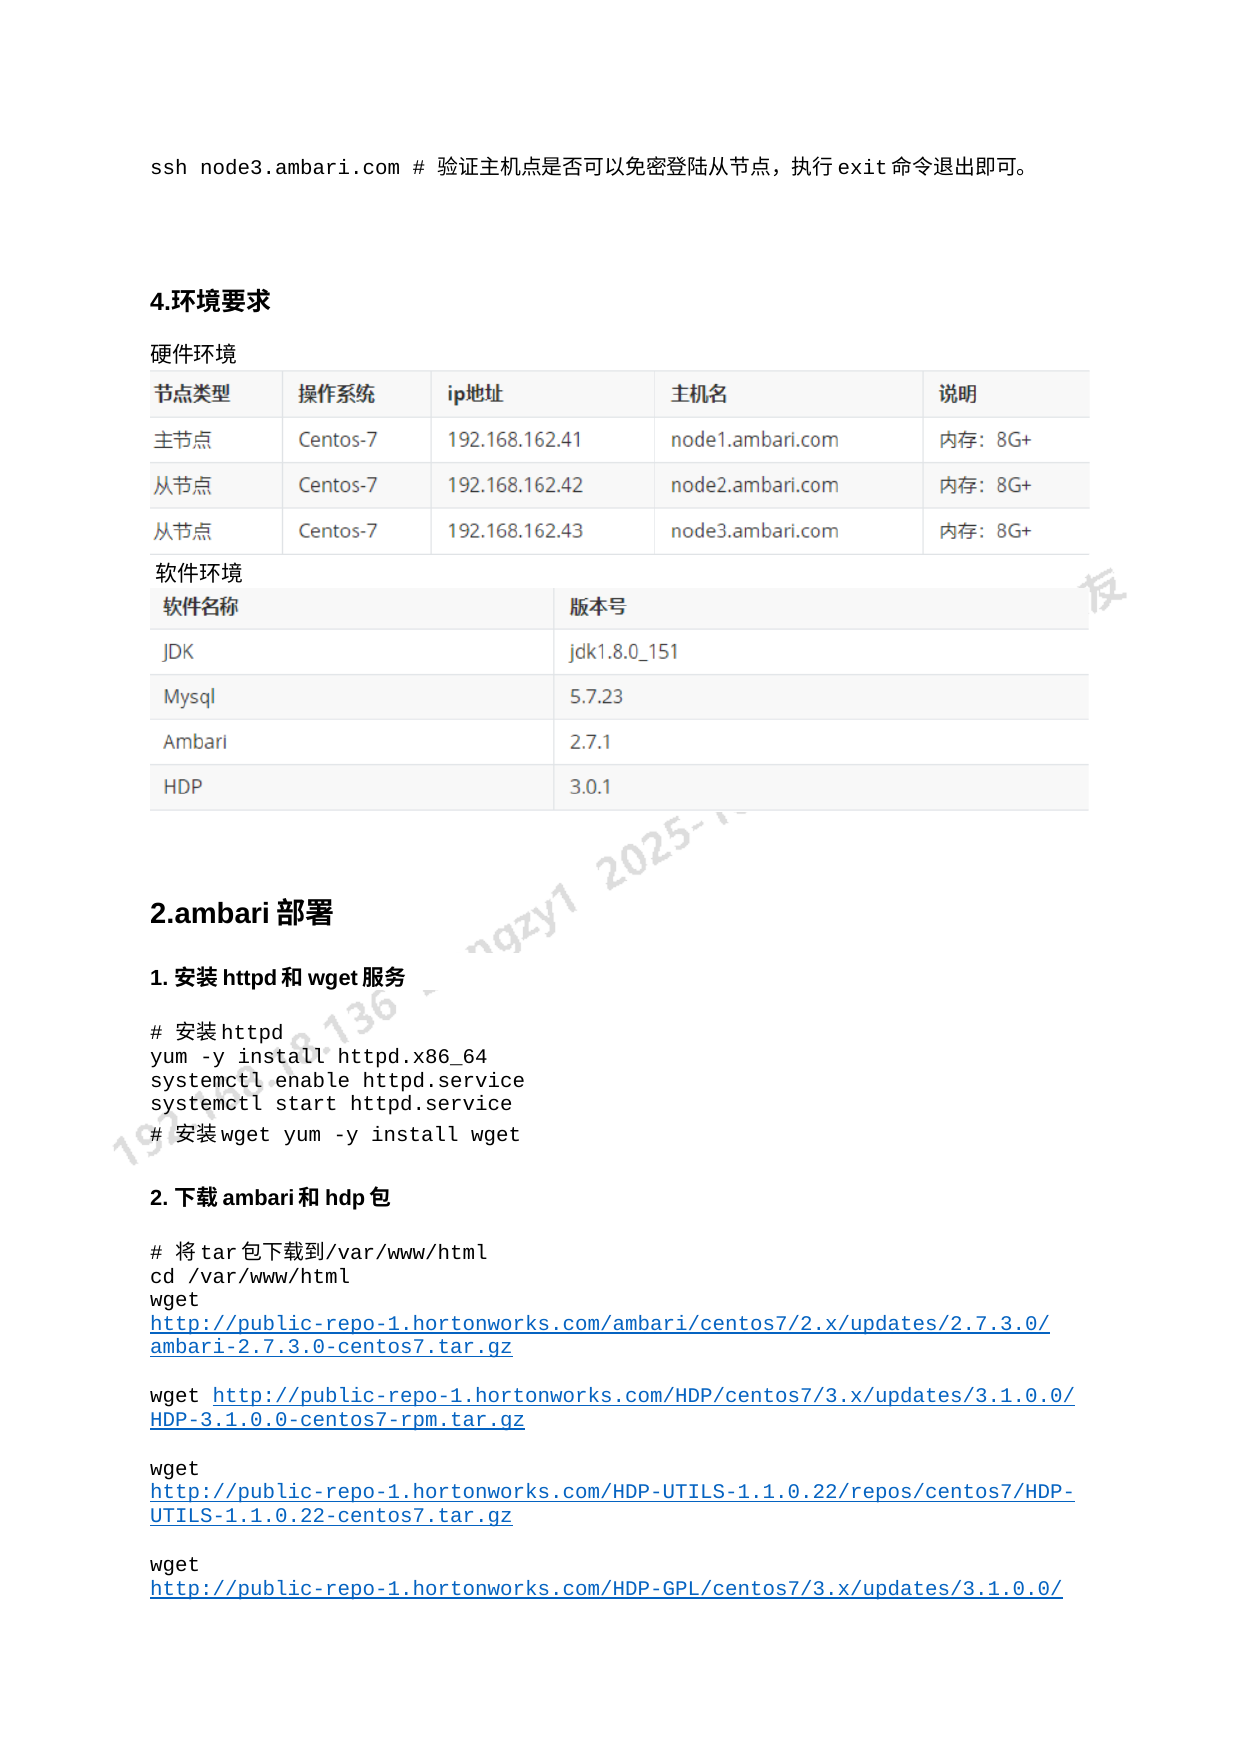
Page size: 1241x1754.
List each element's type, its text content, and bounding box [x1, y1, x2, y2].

list # 将tar包下载到/var/www/html [150, 1235, 1090, 1266]
list wget http://public-repo-1.hortonworks.com/HDP/centos7/3.x/updates/3.1.0.0/HDP-3.1.0.0-centos7-rpm.tar.gz [150, 1385, 1090, 1433]
list systemctl start httpd.service [150, 1093, 1090, 1117]
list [150, 1554, 1090, 1601]
list cd /var/www/html [150, 1266, 1090, 1289]
list wget http://public-repo-1.hortonworks.com/HDP-UTILS-1.1.0.22/repos/centos7/HDP-UTILS-1.1.0.22-centos7.tar.gz [150, 1458, 1090, 1529]
subtitle 2.ambari部署 [150, 889, 1090, 932]
list systemctl enable httpd.service [150, 1069, 1090, 1093]
list ssh node3.ambari.com # 验证主机点是否可以免密登陆从节点，执行exit命令退出即可。 [150, 150, 1090, 180]
subtitle 4.环境要求 [150, 281, 1090, 317]
picture [150, 368, 1090, 557]
picture [150, 588, 1089, 812]
text 软件环境 [150, 557, 1090, 588]
subtitle 1. 安装httpd和wget服务 [150, 953, 1090, 990]
list yum -y install httpd.x86_64 [150, 1046, 1090, 1069]
text 硬件环境 [150, 337, 1090, 368]
subtitle 2. 下载ambari和hdp包 [150, 1172, 1090, 1210]
list wget http://public-repo-1.hortonworks.com/ambari/centos7/2.x/updates/2.7.3.0/ambari-2.7.3.0-centos7.tar.gz [150, 1289, 1090, 1360]
list # 安装httpd [150, 1016, 1090, 1046]
list # 安装wget yum -y install wget [150, 1117, 1090, 1147]
